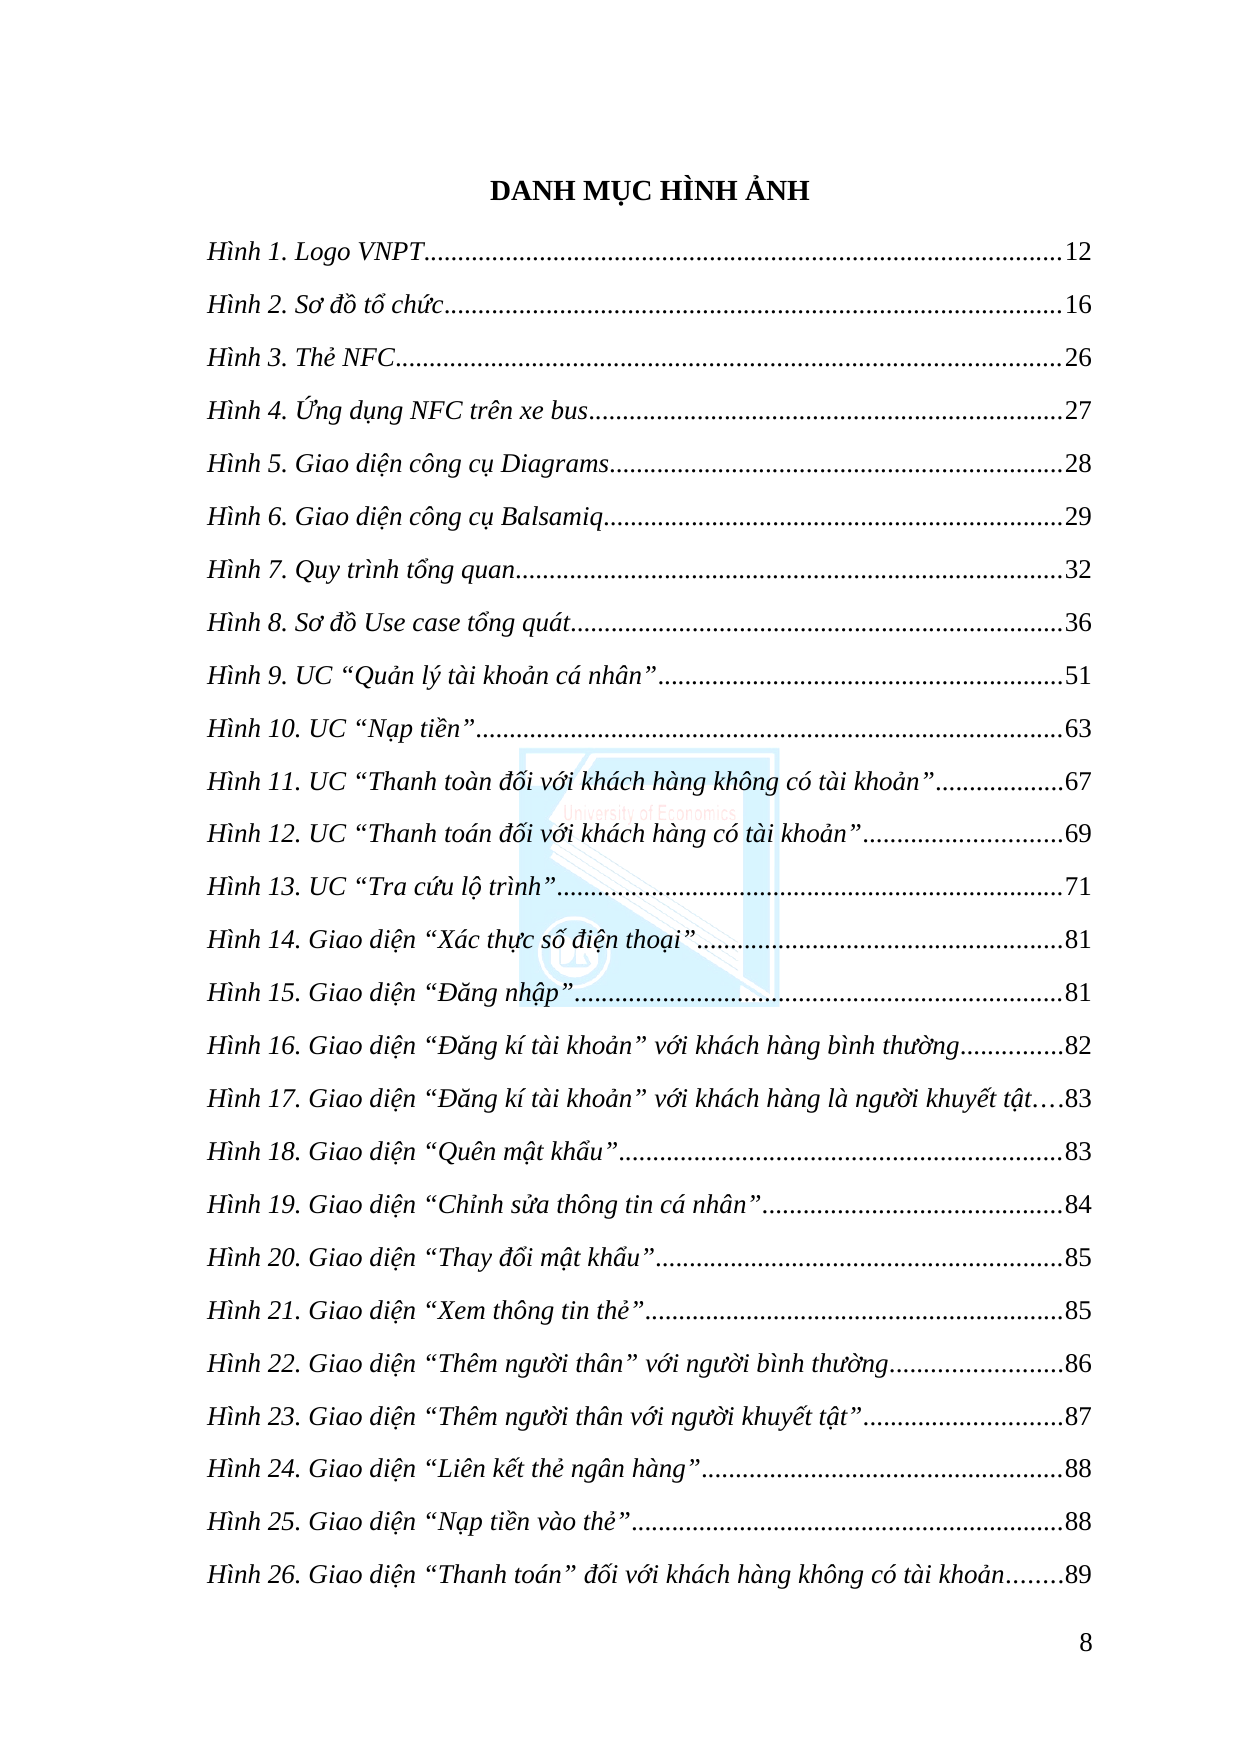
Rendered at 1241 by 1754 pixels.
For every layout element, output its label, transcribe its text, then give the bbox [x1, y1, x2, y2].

text Hình 26. Giao diện “Thanh toán” đối với khách hàng không có tài khoản 89 [207, 1558, 1092, 1589]
subtitle DANH MỤC HÌNH ẢNH [207, 173, 1092, 206]
text Hình 23. Giao diện “Thêm người thân với người khuyết tật” 87 [207, 1400, 1092, 1431]
text Hình 20. Giao diện “Thay đổi mật khẩu” 85 [207, 1241, 1092, 1272]
text Hình 1. Logo VNPT 12 [207, 236, 1092, 267]
text Hình 17. Giao diện “Đăng kí tài khoản” với khách hàng là người khuyết tật 83 [207, 1082, 1092, 1113]
text Hình 22. Giao diện “Thêm người thân” với người bình thường 86 [207, 1347, 1092, 1378]
text Hình 14. Giao diện “Xác thực số điện thoại” 81 [207, 923, 1092, 954]
text Hình 4. Ứng dụng NFC trên xe bus 27 [207, 394, 1092, 425]
text Hình 12. UC “Thanh toán đối với khách hàng có tài khoản” 69 [207, 818, 1092, 849]
text Hình 10. UC “Nạp tiền” 63 [207, 712, 1092, 743]
text Hình 24. Giao diện “Liên kết thẻ ngân hàng” 88 [207, 1453, 1092, 1484]
text Hình 25. Giao diện “Nạp tiền vào thẻ” 88 [207, 1506, 1092, 1537]
text Hình 11. UC “Thanh toàn đối với khách hàng không có tài khoản” 67 [207, 765, 1092, 796]
text Hình 7. Quy trình tổng quan 32 [207, 553, 1092, 584]
text Hình 15. Giao diện “Đăng nhập” 81 [207, 976, 1092, 1007]
text Hình 3. Thẻ NFC 26 [207, 341, 1092, 372]
text Hình 8. Sơ đồ Use case tổng quát 36 [207, 606, 1092, 637]
text Hình 16. Giao diện “Đăng kí tài khoản” với khách hàng bình thường 82 [207, 1029, 1092, 1060]
text Hình 13. UC “Tra cứu lộ trình” 71 [207, 871, 1092, 902]
text Hình 2. Sơ đồ tổ chức 16 [207, 288, 1092, 319]
text Hình 19. Giao diện “Chỉnh sửa thông tin cá nhân” 84 [207, 1188, 1092, 1219]
text Hình 21. Giao diện “Xem thông tin thẻ” 85 [207, 1294, 1092, 1325]
text Hình 9. UC “Quản lý tài khoản cá nhân” 51 [207, 659, 1092, 690]
text Hình 6. Giao diện công cụ Balsamiq 29 [207, 500, 1092, 531]
text Hình 18. Giao diện “Quên mật khẩu” 83 [207, 1135, 1092, 1166]
text Hình 5. Giao diện công cụ Diagrams 28 [207, 447, 1092, 478]
